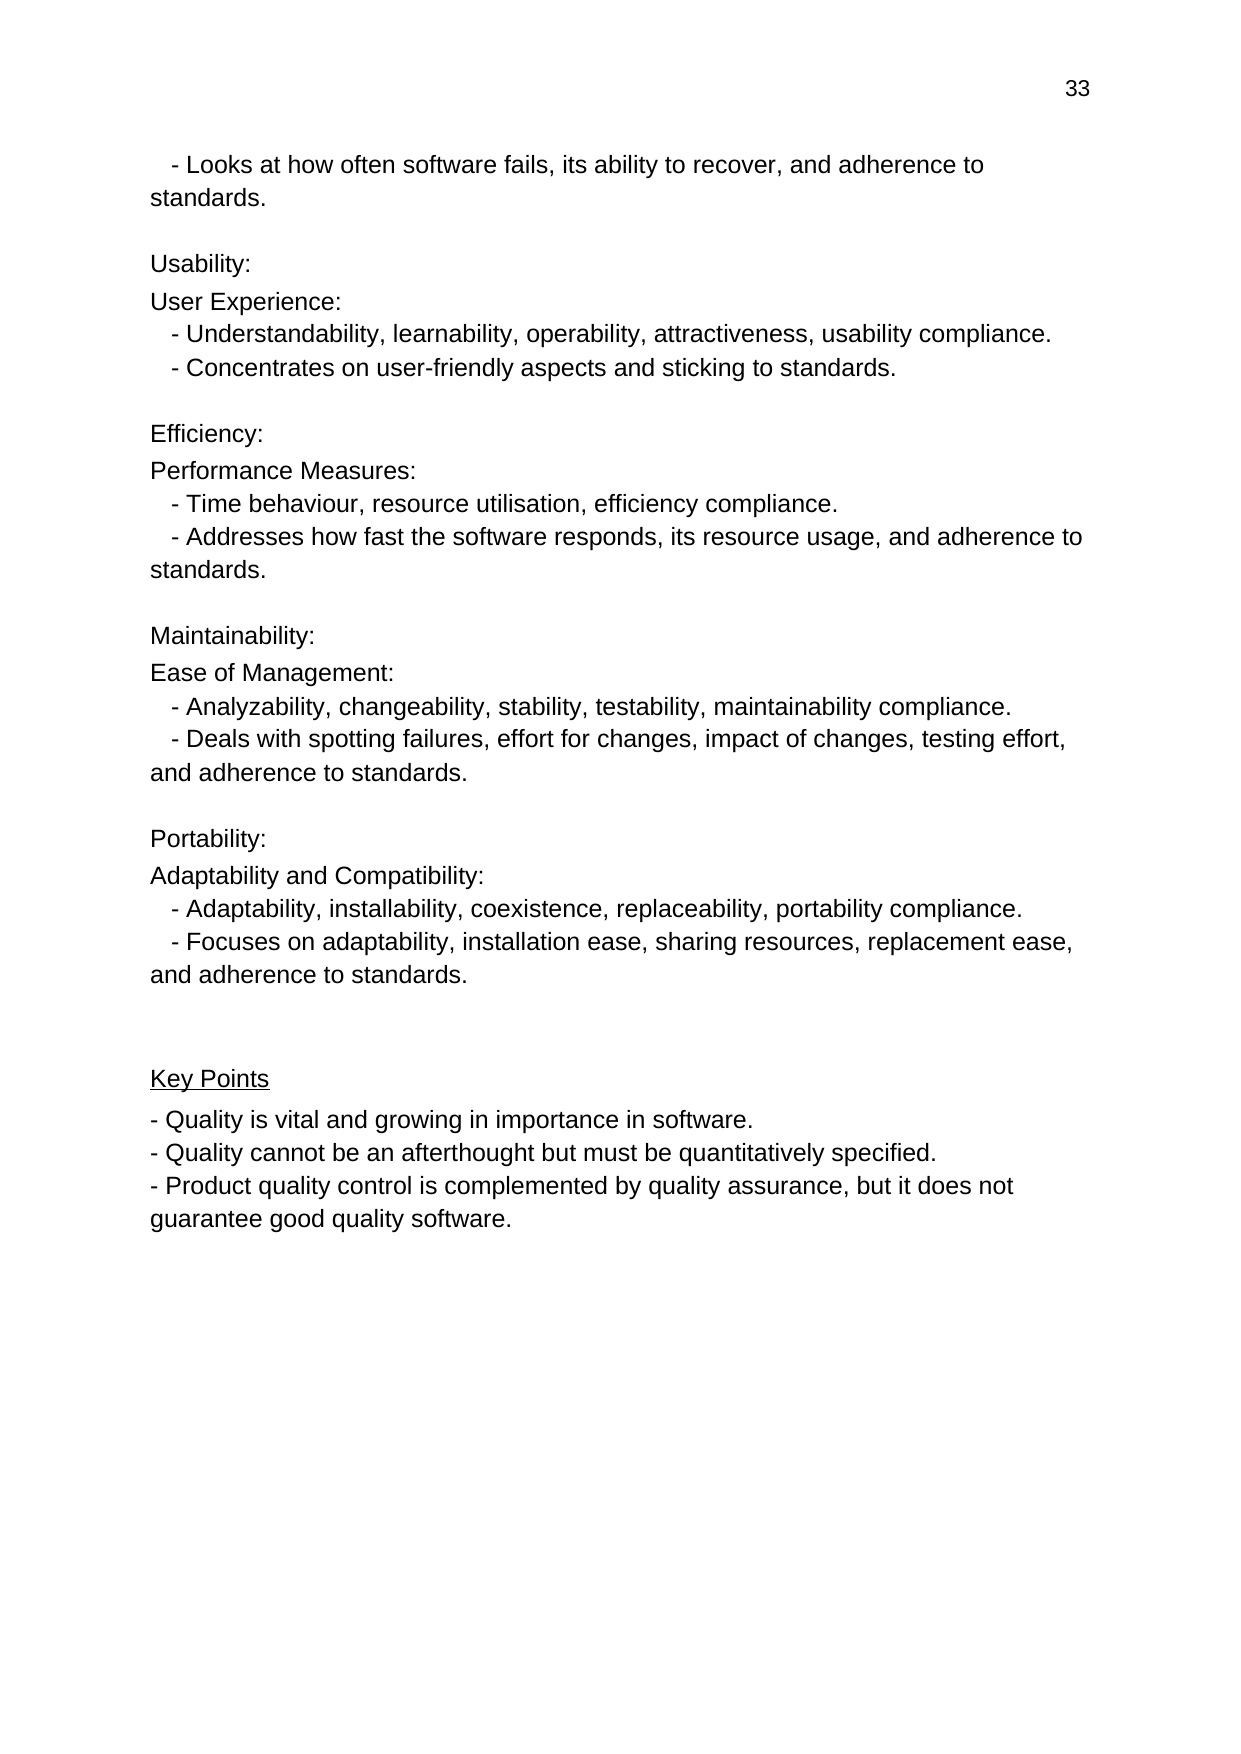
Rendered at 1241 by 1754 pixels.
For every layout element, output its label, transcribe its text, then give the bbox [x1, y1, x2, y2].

text Adaptability and Compatibility: [150, 861, 1090, 890]
text - Deals with spotting failures, effort for changes, impact of changes, testing effort, and adherence to standards. [150, 724, 1090, 786]
text - Time behaviour, resource utilisation, efficiency compliance. [150, 489, 1090, 518]
text - Adaptability, installability, coexistence, replaceability, portability compliance. [150, 894, 1090, 923]
subtitle Key Points [150, 1063, 1090, 1092]
subtitle Usability: [150, 249, 1090, 278]
text - Analyzability, changeability, stability, testability, maintainability compliance. [150, 691, 1090, 720]
text - Addresses how fast the software responds, its resource usage, and adherence to standards. [150, 522, 1090, 584]
text Performance Measures: [150, 456, 1090, 485]
text - Focuses on adaptability, installation ease, sharing resources, replacement ease, and adherence to standards. [150, 927, 1090, 989]
text Ease of Management: [150, 658, 1090, 687]
text - Understandability, learnability, operability, attractiveness, usability compliance. [150, 319, 1090, 348]
text - Quality cannot be an afterthought but must be quantitatively specified. [150, 1138, 1090, 1167]
text User Experience: [150, 286, 1090, 315]
text - Looks at how often software fails, its ability to recover, and adherence to standards. [150, 150, 1090, 212]
subtitle Maintainability: [150, 621, 1090, 650]
text - Product quality control is complemented by quality assurance, but it does not guarantee good quality software. [150, 1171, 1090, 1233]
text - Concentrates on user-friendly aspects and sticking to standards. [150, 352, 1090, 381]
subtitle Efficiency: [150, 419, 1090, 448]
subtitle Portability: [150, 824, 1090, 853]
text - Quality is vital and growing in importance in software. [150, 1105, 1090, 1133]
